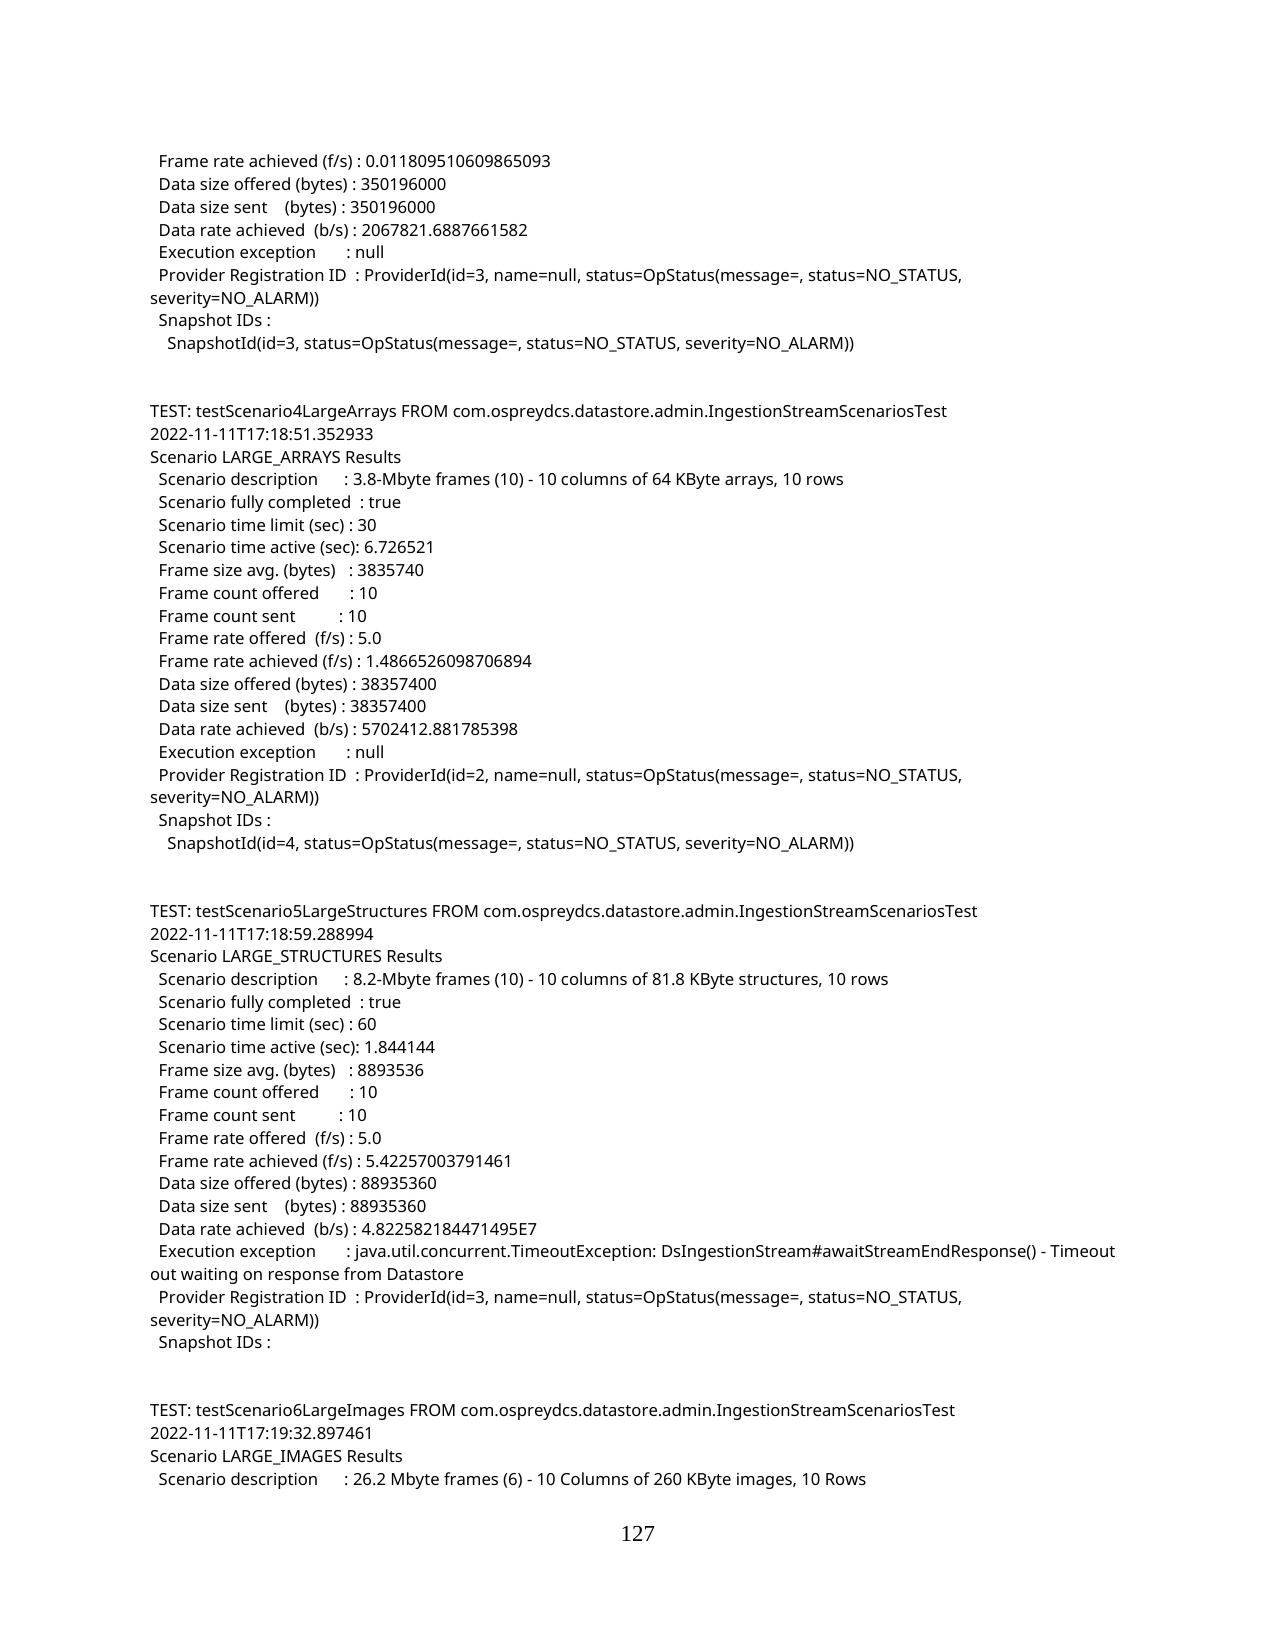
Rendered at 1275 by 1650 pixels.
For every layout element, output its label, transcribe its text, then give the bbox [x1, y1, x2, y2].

text Data size offered (bytes) : 350196000 [150, 173, 1125, 195]
text TEST: testScenario5LargeStructures FROM com.ospreydcs.datastore.admin.IngestionStreamScenariosTest [150, 899, 1125, 922]
text Scenario time active (sec): 1.844144 [150, 1036, 1125, 1058]
text 2022-11-11T17:18:59.288994 [150, 922, 1125, 945]
text Snapshot IDs : [150, 808, 1125, 831]
text Data rate achieved (b/s) : 5702412.881785398 [150, 718, 1125, 740]
text Frame count offered : 10 [150, 581, 1125, 604]
text Execution exception : java.util.concurrent.TimeoutException: DsIngestionStream#awaitStreamEndResponse() - Timeout out waiting on response from Datastore [150, 1240, 1125, 1285]
text Frame count sent : 10 [150, 604, 1125, 627]
text Scenario LARGE_ARRAYS Results [150, 445, 1125, 468]
text Data size sent (bytes) : 38357400 [150, 695, 1125, 718]
text Frame size avg. (bytes) : 8893536 [150, 1058, 1125, 1081]
text Frame rate offered (f/s) : 5.0 [150, 627, 1125, 649]
text Scenario fully completed : true [150, 990, 1125, 1013]
text Scenario LARGE_STRUCTURES Results [150, 945, 1125, 967]
text Provider Registration ID : ProviderId(id=2, name=null, status=OpStatus(message=, status=NO_STATUS, severity=NO_ALARM)) [150, 763, 1125, 808]
text SnapshotId(id=3, status=OpStatus(message=, status=NO_STATUS, severity=NO_ALARM)) [150, 332, 1125, 354]
text TEST: testScenario6LargeImages FROM com.ospreydcs.datastore.admin.IngestionStreamScenariosTest [150, 1399, 1125, 1422]
text Data size offered (bytes) : 88935360 [150, 1172, 1125, 1194]
text Scenario time active (sec): 6.726521 [150, 536, 1125, 559]
text Data size offered (bytes) : 38357400 [150, 672, 1125, 695]
text Frame rate achieved (f/s) : 0.011809510609865093 [150, 150, 1125, 173]
text Snapshot IDs : [150, 309, 1125, 332]
text Frame count offered : 10 [150, 1081, 1125, 1104]
text 2022-11-11T17:18:51.352933 [150, 422, 1125, 445]
text Frame count sent : 10 [150, 1104, 1125, 1126]
text Provider Registration ID : ProviderId(id=3, name=null, status=OpStatus(message=, status=NO_STATUS, severity=NO_ALARM)) [150, 1285, 1125, 1331]
text Scenario LARGE_IMAGES Results [150, 1444, 1125, 1467]
text Frame rate offered (f/s) : 5.0 [150, 1126, 1125, 1149]
text Data rate achieved (b/s) : 2067821.6887661582 [150, 218, 1125, 241]
text Data size sent (bytes) : 88935360 [150, 1194, 1125, 1217]
text SnapshotId(id=4, status=OpStatus(message=, status=NO_STATUS, severity=NO_ALARM)) [150, 831, 1125, 854]
text Scenario description : 8.2-Mbyte frames (10) - 10 columns of 81.8 KByte structures, 10 rows [150, 967, 1125, 990]
text Scenario time limit (sec) : 30 [150, 513, 1125, 536]
text Data size sent (bytes) : 350196000 [150, 195, 1125, 218]
text Scenario description : 3.8-Mbyte frames (10) - 10 columns of 64 KByte arrays, 10 rows [150, 468, 1125, 491]
text Scenario time limit (sec) : 60 [150, 1013, 1125, 1036]
text 2022-11-11T17:19:32.897461 [150, 1422, 1125, 1444]
text Provider Registration ID : ProviderId(id=3, name=null, status=OpStatus(message=, status=NO_STATUS, severity=NO_ALARM)) [150, 263, 1125, 309]
text Frame size avg. (bytes) : 3835740 [150, 559, 1125, 581]
text Execution exception : null [150, 241, 1125, 263]
text Snapshot IDs : [150, 1331, 1125, 1353]
text TEST: testScenario4LargeArrays FROM com.ospreydcs.datastore.admin.IngestionStreamScenariosTest [150, 400, 1125, 422]
text Scenario description : 26.2 Mbyte frames (6) - 10 Columns of 260 KByte images, 10 Rows [150, 1467, 1125, 1490]
text Frame rate achieved (f/s) : 1.4866526098706894 [150, 649, 1125, 672]
text Data rate achieved (b/s) : 4.822582184471495E7 [150, 1217, 1125, 1240]
text Frame rate achieved (f/s) : 5.42257003791461 [150, 1149, 1125, 1172]
text Scenario fully completed : true [150, 491, 1125, 513]
text Execution exception : null [150, 740, 1125, 763]
